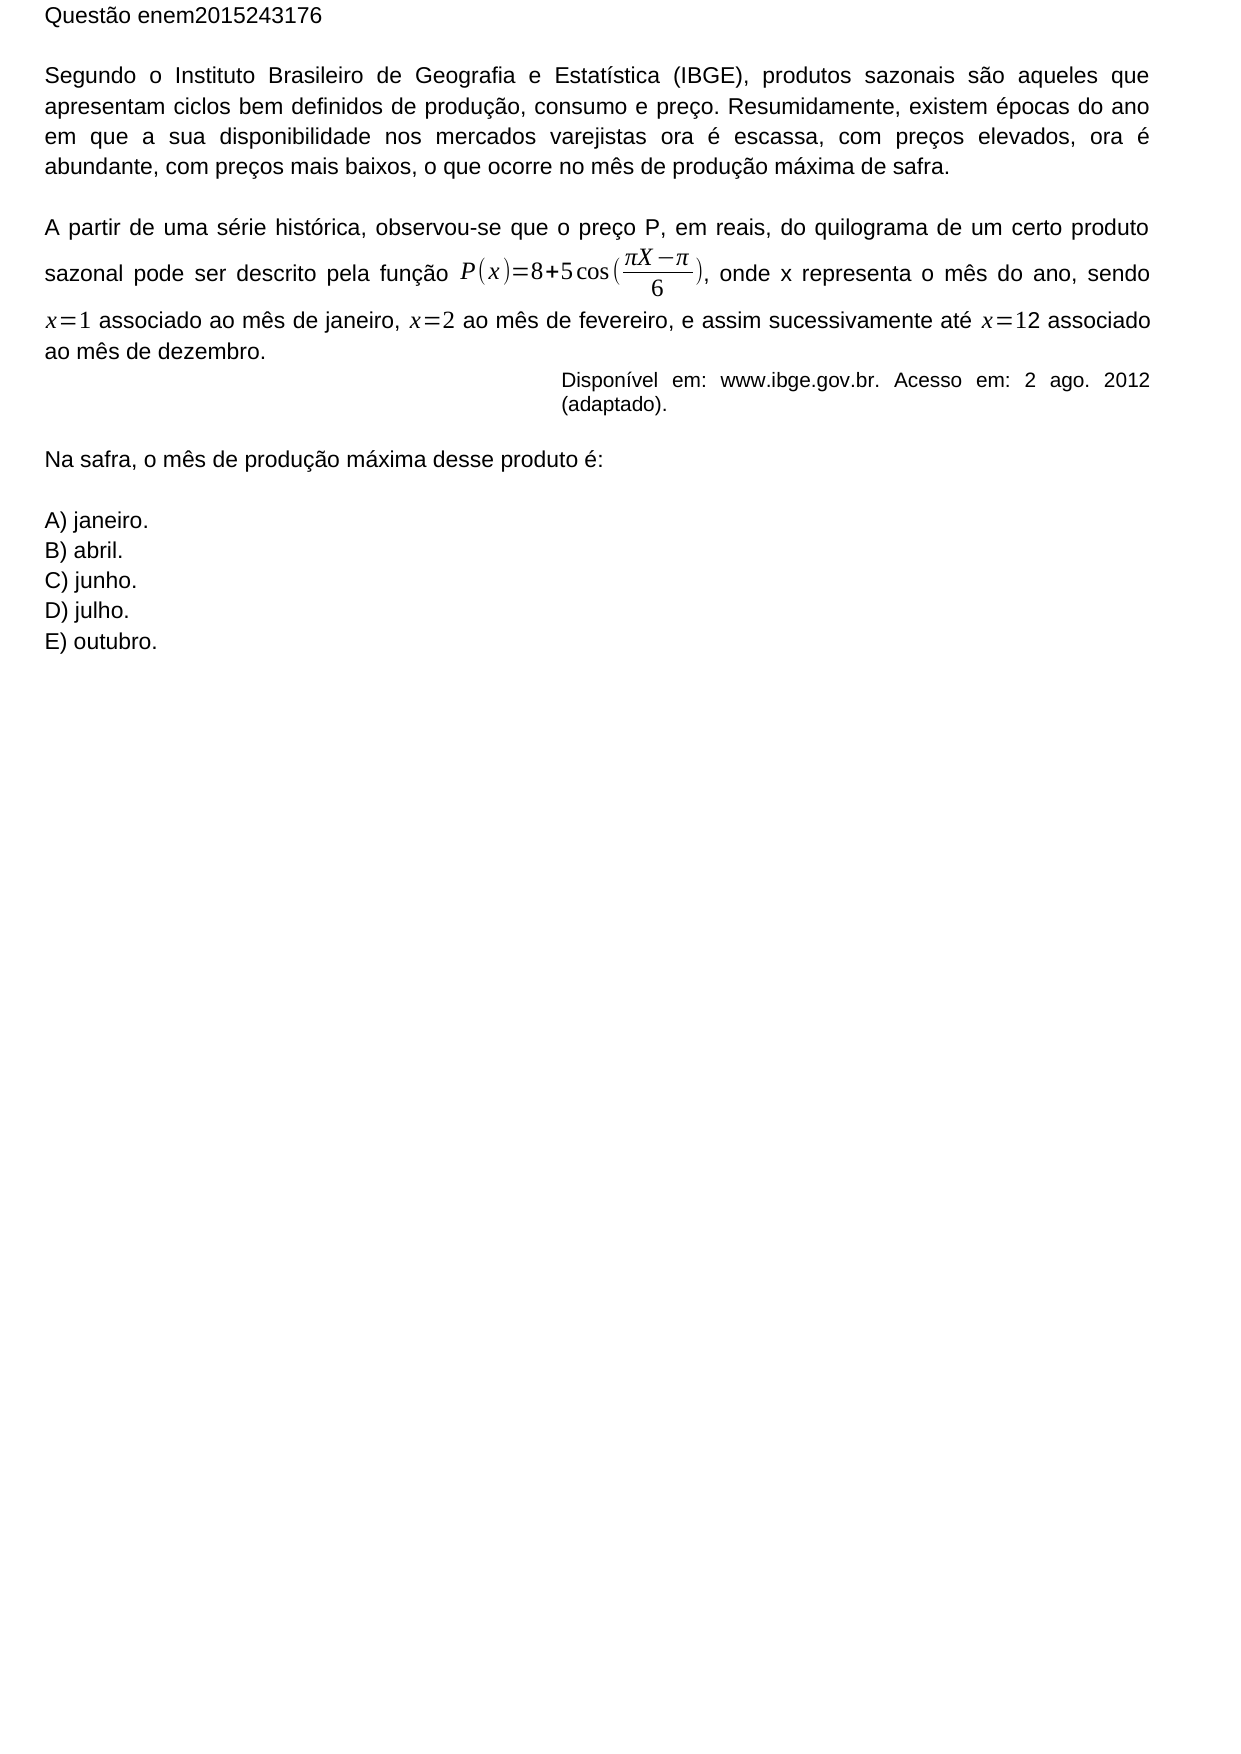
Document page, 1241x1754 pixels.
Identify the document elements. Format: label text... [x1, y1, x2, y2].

text B) abril. [44, 537, 1151, 563]
text Na safra, o mês de produção máxima desse produto é: [44, 446, 1151, 473]
text D) julho. [44, 597, 1151, 624]
text Questão enem2015243176 [44, 2, 1151, 28]
text A) janeiro. [44, 507, 1151, 533]
text A partir de uma série histórica, observou-se que o preço P, em reais, do quilograma de um certo produto sazonal pode ser descrito pela função , onde x representa o mês do ano, sendo associado ao mês de janeiro, ao mês de fevereiro, e assim sucessivamente até 2 associado ao mês de dezembro. [44, 213, 1151, 364]
text E) outubro. [44, 628, 1151, 654]
text Segundo o Instituto Brasileiro de Geografia e Estatística (IBGE), produtos sazonais são aqueles que apresentam ciclos bem definidos de produção, consumo e preço. Resumidamente, existem épocas do ano em que a sua disponibilidade nos mercados varejistas ora é escassa, com preços elevados, ora é abundante, com preços mais baixos, o que ocorre no mês de produção máxima de safra. [44, 62, 1151, 179]
text Disponível em: www.ibge.gov.br. Acesso em: 2 ago. 2012 (adaptado). [561, 368, 1151, 416]
text C) junho. [44, 567, 1151, 593]
